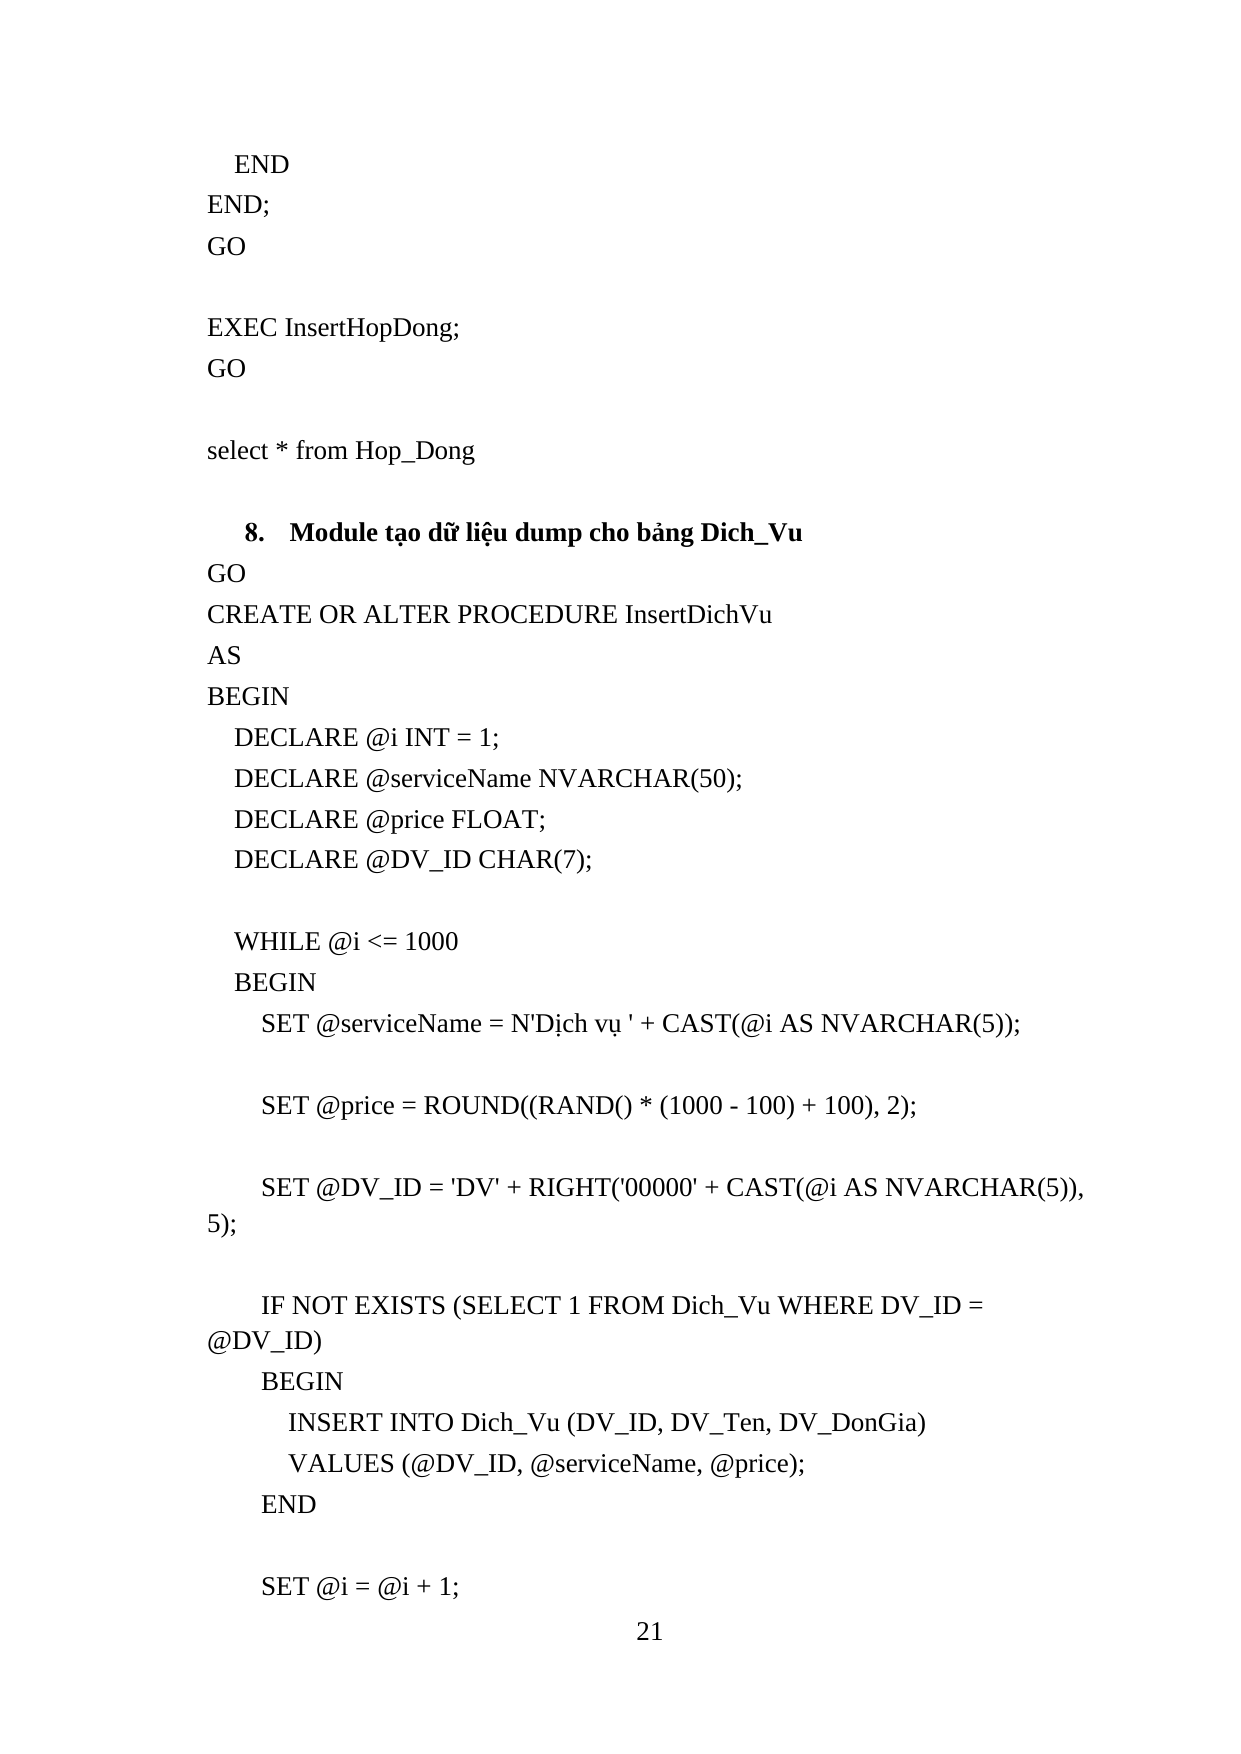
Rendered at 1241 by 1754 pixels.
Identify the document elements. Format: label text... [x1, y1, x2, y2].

text END [207, 148, 1092, 179]
text SET @price = ROUND((RAND() * (1000 - 100) + 100), 2); [207, 1089, 1092, 1120]
text END; [207, 189, 1092, 220]
text SET @i = @i + 1; [207, 1570, 1092, 1601]
text AS [207, 639, 1092, 670]
text INSERT INTO Dich_Vu (DV_ID, DV_Ten, DV_DonGia) [207, 1406, 1092, 1437]
text GO [207, 229, 1092, 261]
text DECLARE @price FLOAT; [207, 803, 1092, 834]
subtitle Module tạo dữ liệu dump cho bảng Dich_Vu [244, 516, 1092, 547]
text WHILE @i <= 1000 [207, 926, 1092, 957]
text IF NOT EXISTS (SELECT 1 FROM Dich_Vu WHERE DV_ID = @DV_ID) [207, 1289, 1092, 1356]
text BEGIN [207, 680, 1092, 711]
text SET @DV_ID = 'DV' + RIGHT('00000' + CAST(@i AS NVARCHAR(5)), 5); [207, 1171, 1092, 1238]
text BEGIN [207, 966, 1092, 998]
text GO [207, 352, 1092, 383]
text SET @serviceName = N'Dịch vụ ' + CAST(@i AS NVARCHAR(5)); [207, 1007, 1092, 1038]
text DECLARE @i INT = 1; [207, 721, 1092, 752]
text VALUES (@DV_ID, @serviceName, @price); [207, 1447, 1092, 1478]
text GO [207, 557, 1092, 588]
text CREATE OR ALTER PROCEDURE InsertDichVu [207, 598, 1092, 629]
text BEGIN [207, 1365, 1092, 1397]
text DECLARE @serviceName NVARCHAR(50); [207, 762, 1092, 793]
text EXEC InsertHopDong; [207, 311, 1092, 343]
text select * from Hop_Dong [207, 434, 1092, 465]
text DECLARE @DV_ID CHAR(7); [207, 844, 1092, 875]
text END [207, 1488, 1092, 1519]
